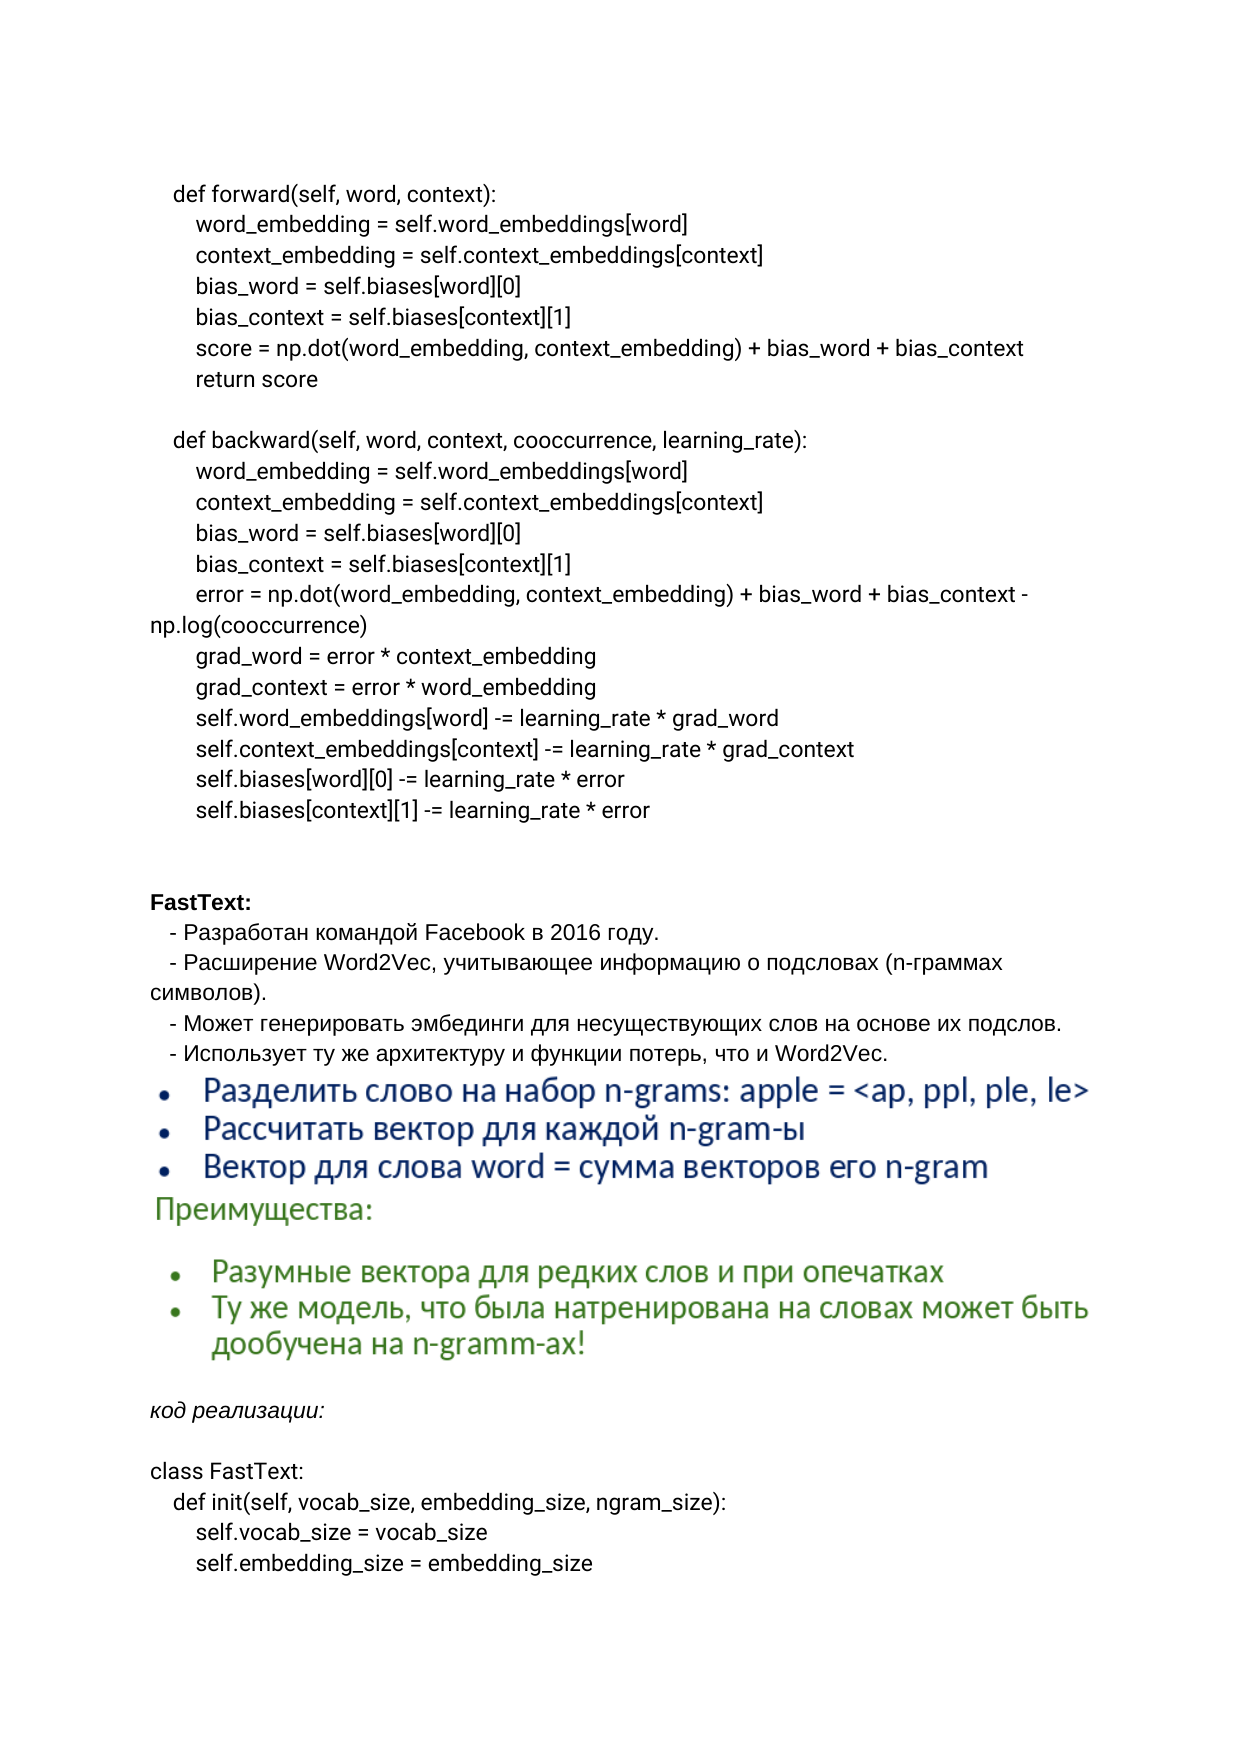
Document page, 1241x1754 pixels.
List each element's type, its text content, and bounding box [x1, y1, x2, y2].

text self.biases[context][1] -= learning_rate * error [150, 797, 1090, 824]
picture [150, 1190, 1091, 1364]
text self.embedding_size = embedding_size [150, 1550, 1090, 1577]
text FastText: [150, 889, 1090, 915]
text def backward(self, word, context, cooccurrence, learning_rate): [150, 427, 1090, 454]
text код реализации: [150, 1397, 1090, 1424]
text word_embedding = self.word_embeddings[word] [150, 458, 1090, 485]
text bias_context = self.biases[context][1] [150, 551, 1090, 578]
text bias_word = self.biases[word][0] [150, 520, 1090, 547]
text self.context_embeddings[context] -= learning_rate * grad_context [150, 736, 1090, 763]
text grad_context = error * word_embedding [150, 674, 1090, 701]
text context_embedding = self.context_embeddings[context] [150, 489, 1090, 516]
text - Расширение Word2Vec, учитывающее информацию о подсловах (n-граммах символов). [150, 949, 1090, 1006]
text - Может генерировать эмбединги для несуществующих слов на основе их подслов. [150, 1009, 1090, 1036]
text bias_word = self.biases[word][0] [150, 273, 1090, 300]
text - Использует ту же архитектуру и функции потерь, что и Word2Vec. [150, 1040, 1090, 1066]
picture [150, 1070, 1091, 1187]
text def init(self, vocab_size, embedding_size, ngram_size): [150, 1489, 1090, 1516]
text return score [150, 366, 1090, 393]
text score = np.dot(word_embedding, context_embedding) + bias_word + bias_context [150, 335, 1090, 362]
text - Разработан командой Facebook в 2016 году. [150, 919, 1090, 945]
text self.biases[word][0] -= learning_rate * error [150, 767, 1090, 793]
text grad_word = error * context_embedding [150, 643, 1090, 670]
text word_embedding = self.word_embeddings[word] [150, 212, 1090, 238]
text context_embedding = self.context_embeddings[context] [150, 242, 1090, 269]
text error = np.dot(word_embedding, context_embedding) + bias_word + bias_context - np.log(cooccurrence) [150, 582, 1090, 639]
text class FastText: [150, 1458, 1090, 1485]
text bias_context = self.biases[context][1] [150, 304, 1090, 331]
text self.word_embeddings[word] -= learning_rate * grad_word [150, 705, 1090, 732]
text self.vocab_size = vocab_size [150, 1519, 1090, 1546]
text def forward(self, word, context): [150, 181, 1090, 208]
